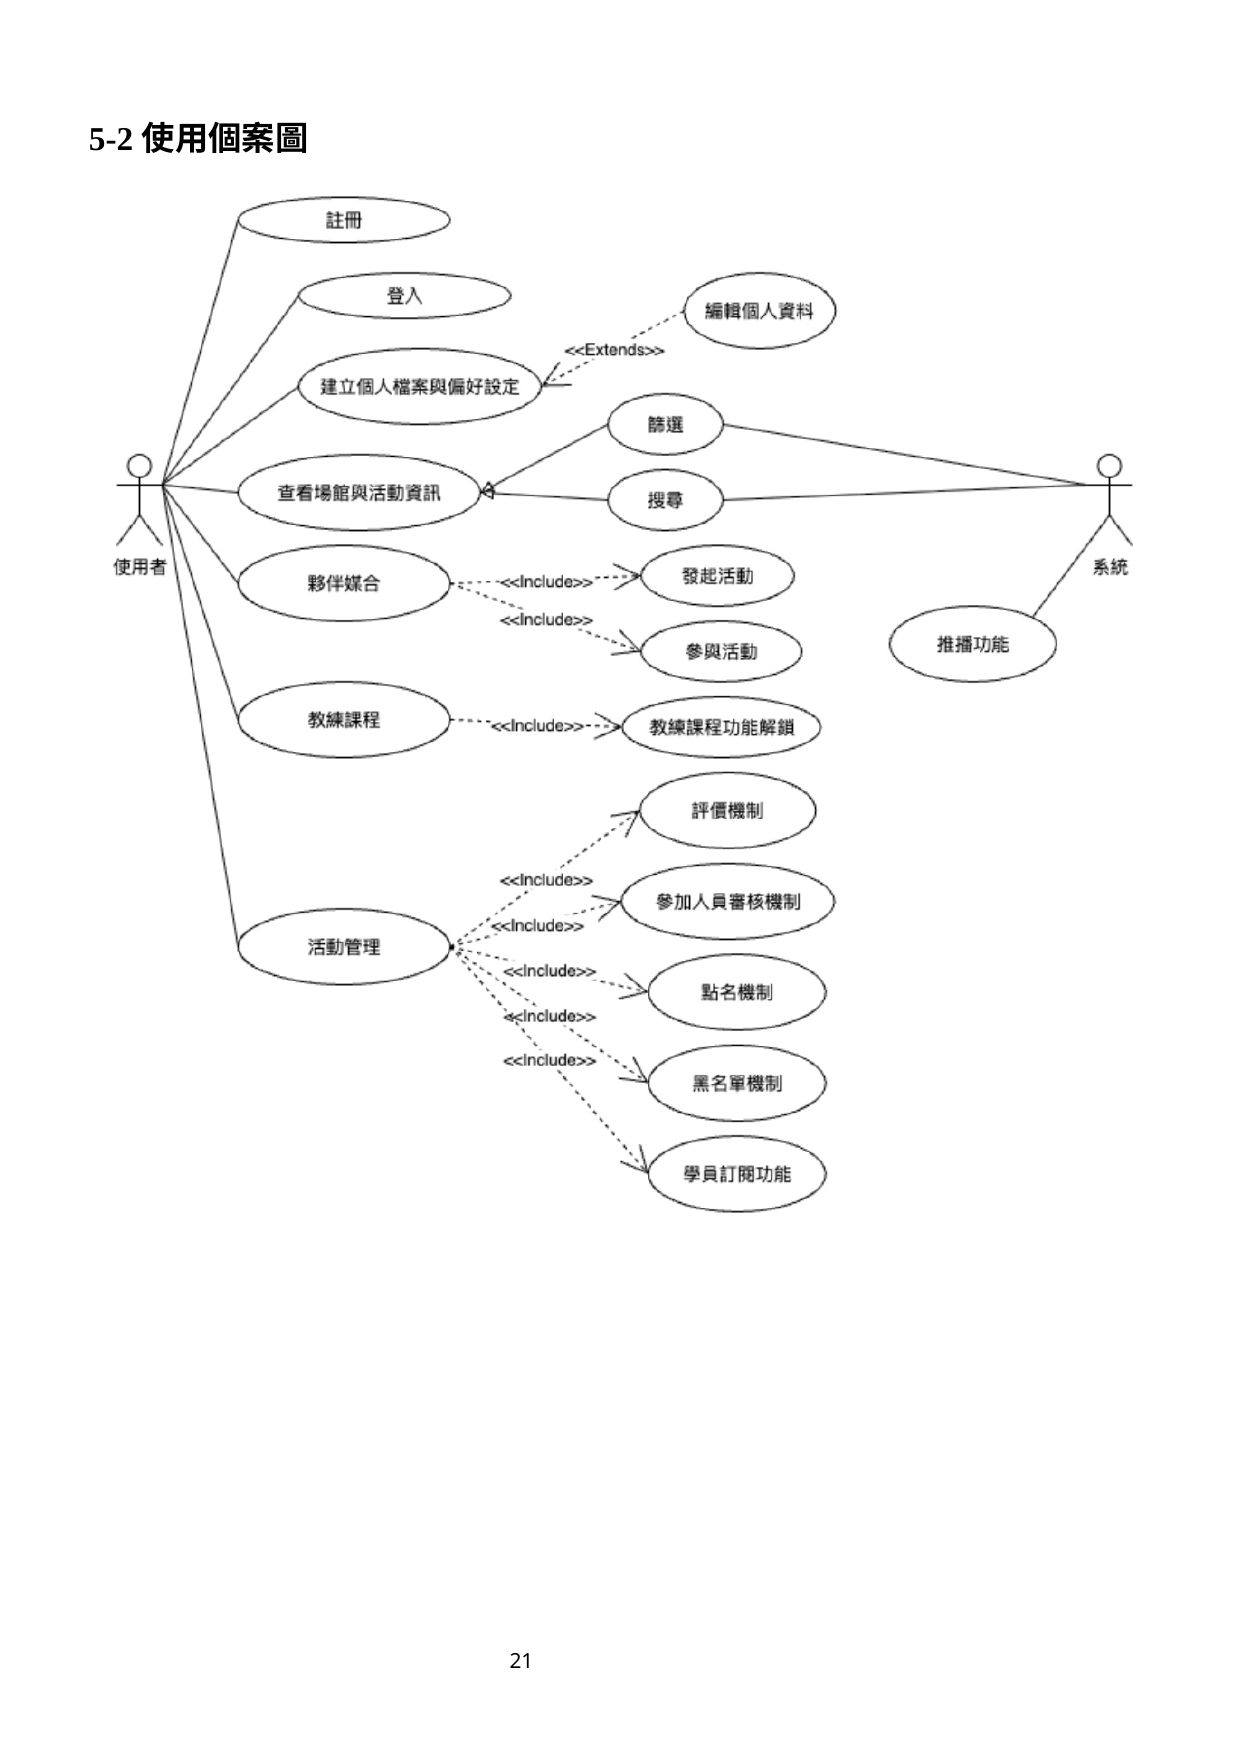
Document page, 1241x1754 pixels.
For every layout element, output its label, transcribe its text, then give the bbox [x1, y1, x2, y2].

picture [88, 173, 1152, 1237]
subtitle 使用個案圖 [89, 99, 1152, 173]
